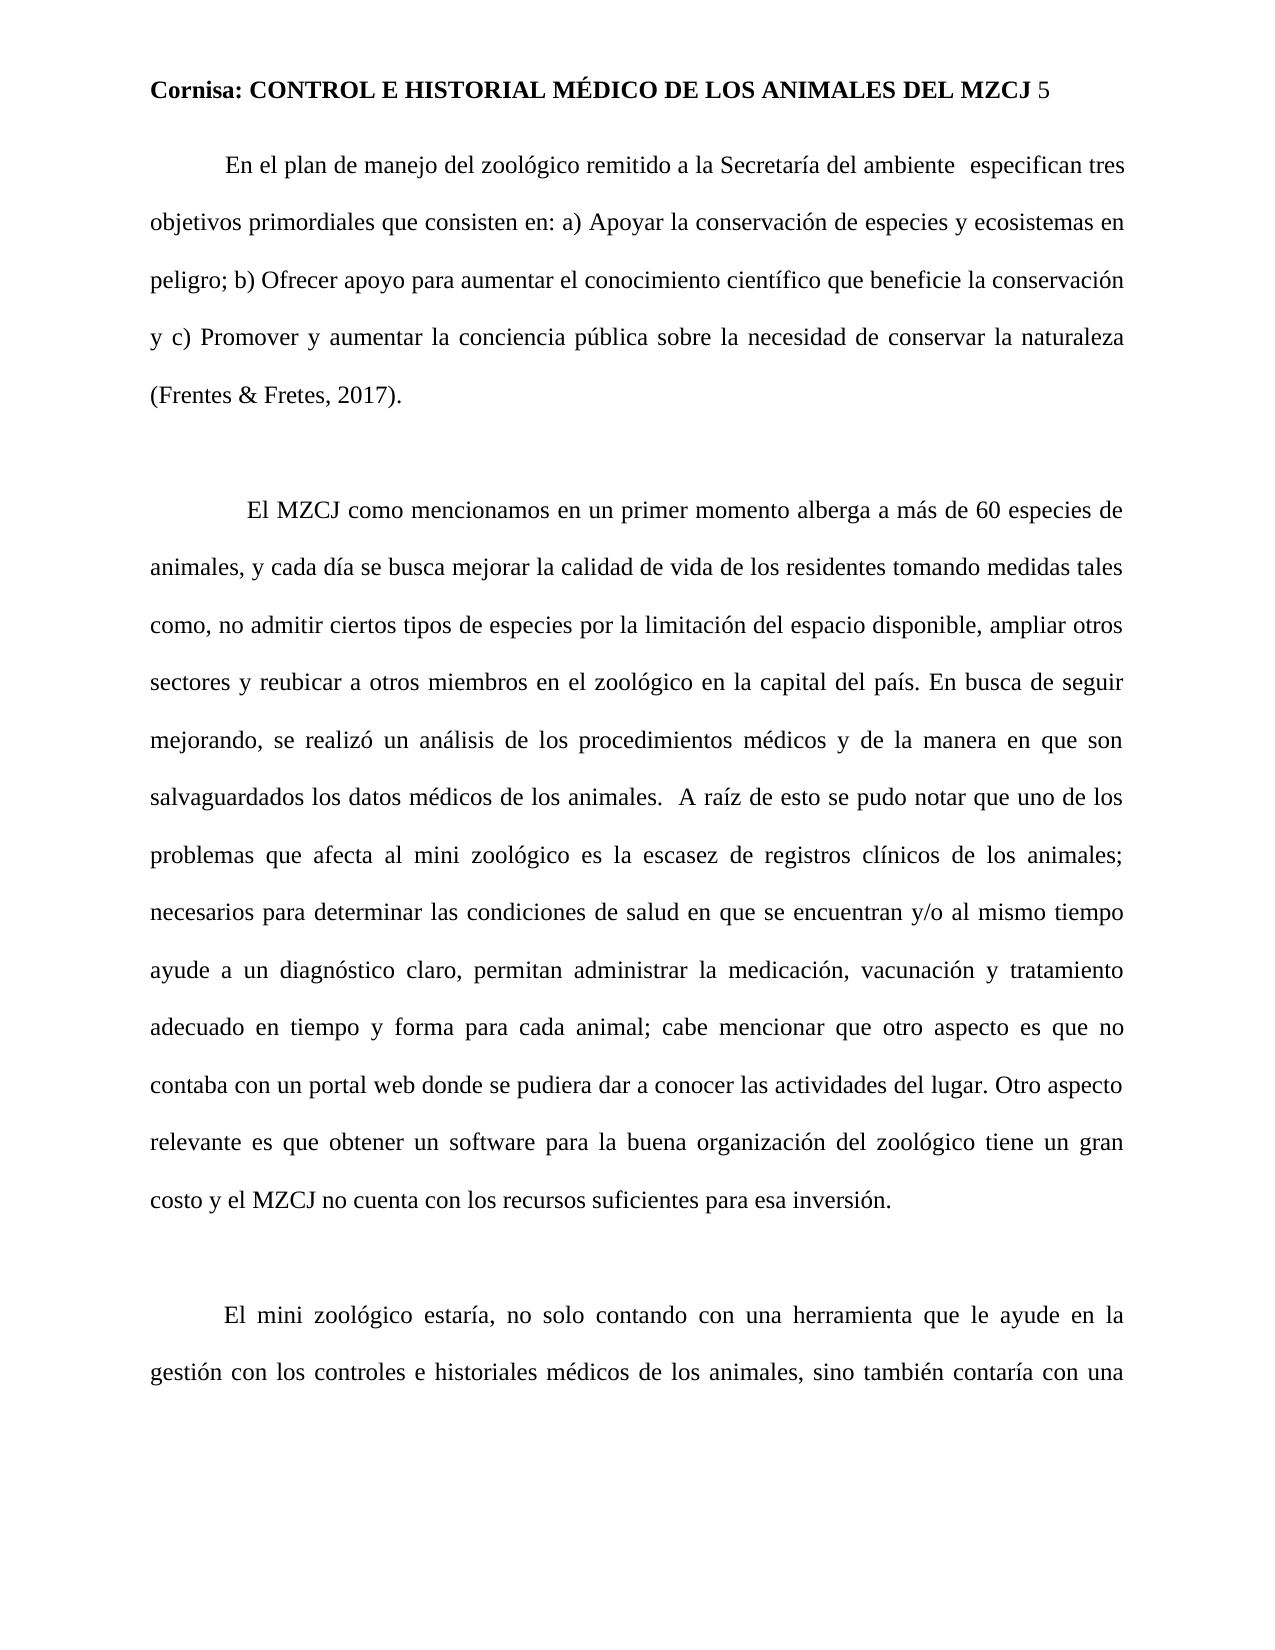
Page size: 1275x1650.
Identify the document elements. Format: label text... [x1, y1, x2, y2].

text El MZCJ como mencionamos en un primer momento alberga a más de 60 especies de animales, y cada día se busca mejorar la calidad de vida de los residentes tomando medidas tales como, no admitir ciertos tipos de especies por la limitación del espacio disponible, ampliar otros sectores y reubicar a otros miembros en el zoológico en la capital del país. En busca de seguir mejorando, se realizó un análisis de los procedimientos médicos y de la manera en que son salvaguardados los datos médicos de los animales. A raíz de esto se pudo notar que uno de los problemas que afecta al mini zoológico es la escasez de registros clínicos de los animales; necesarios para determinar las condiciones de salud en que se encuentran y/o al mismo tiempo ayude a un diagnóstico claro, permitan administrar la medicación, vacunación y tratamiento adecuado en tiempo y forma para cada animal; cabe mencionar que otro aspecto es que no contaba con un portal web donde se pudiera dar a conocer las actividades del lugar. Otro aspecto relevante es que obtener un software para la buena organización del zoológico tiene un gran costo y el MZCJ no cuenta con los recursos suficientes para esa inversión. [150, 495, 1125, 1214]
text En el plan de manejo del zoológico remitido a la Secretaría del ambiente especifican tres objetivos primordiales que consisten en: a) Apoyar la conservación de especies y ecosistemas en peligro; b) Ofrecer apoyo para aumentar el conocimiento científico que beneficie la conservación y c) Promover y aumentar la conciencia pública sobre la necesidad de conservar la naturaleza . [150, 150, 1125, 409]
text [150, 1300, 1125, 1386]
